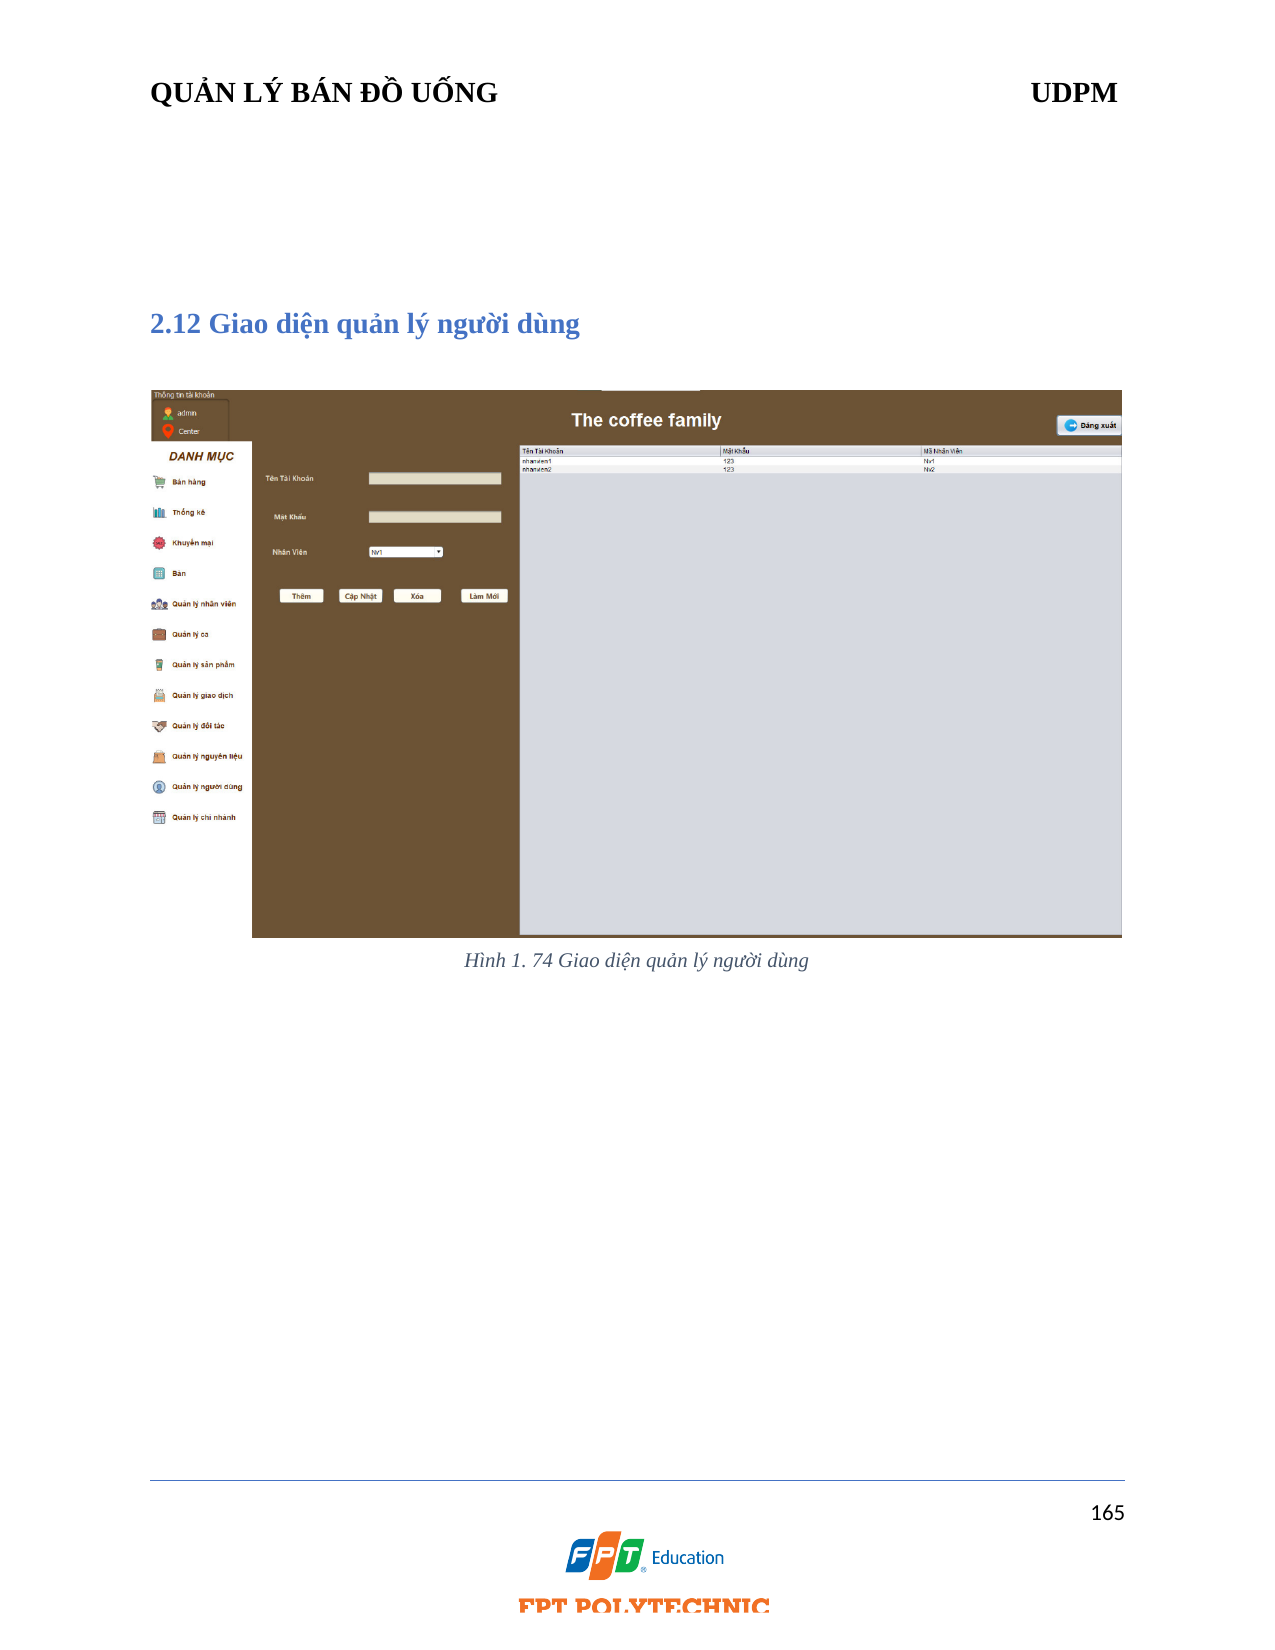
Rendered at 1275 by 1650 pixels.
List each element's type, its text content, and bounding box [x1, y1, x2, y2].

picture [150, 390, 1122, 937]
picture [518, 1531, 769, 1613]
subtitle 2.12 Giao diện quản lý người dùng [150, 307, 1125, 340]
